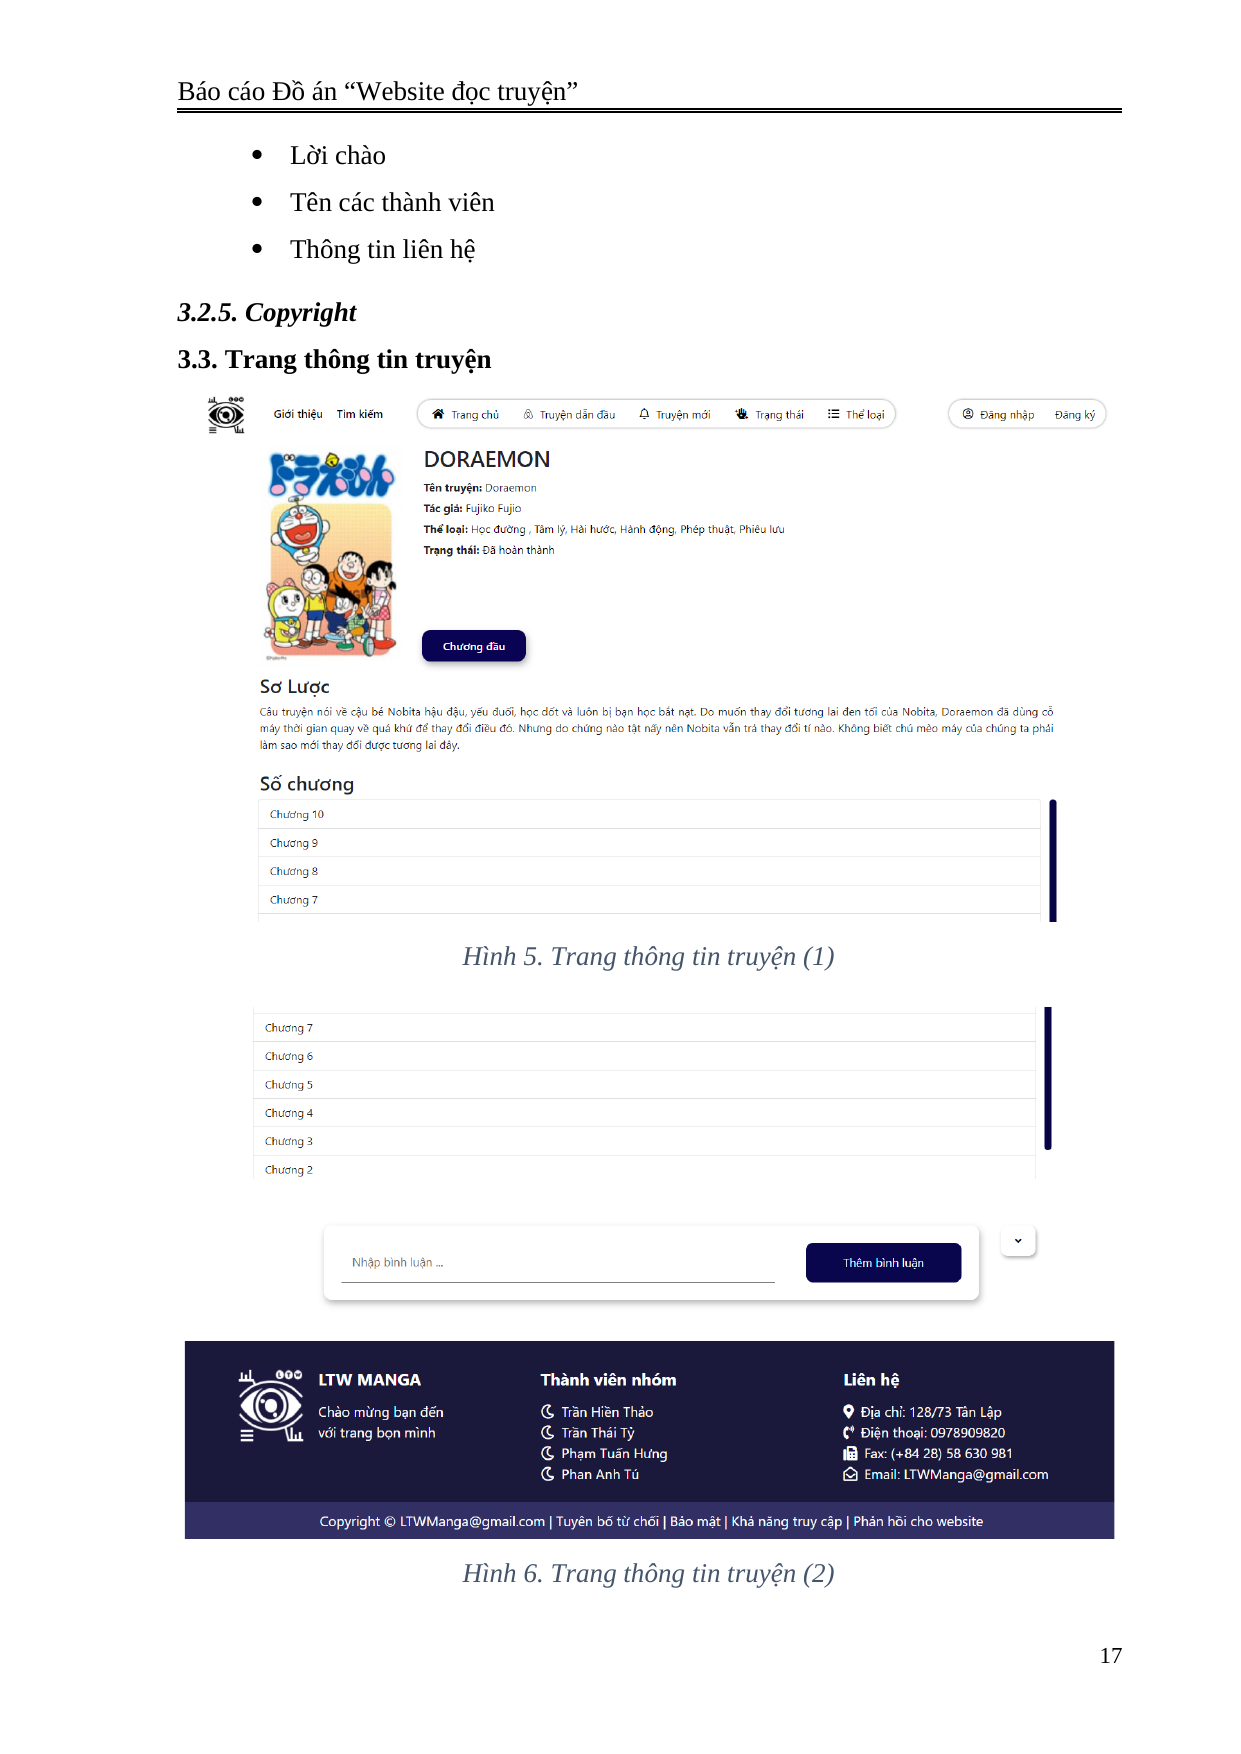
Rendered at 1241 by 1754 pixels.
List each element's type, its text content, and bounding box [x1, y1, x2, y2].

picture [184, 1007, 1115, 1539]
text Hình 5. Trang thông tin truyện (1) [177, 940, 1122, 971]
list Lời chào [252, 139, 1122, 171]
text Hình 6. Trang thông tin truyện (2) [177, 1558, 1122, 1589]
list Tên các thành viên [252, 186, 1122, 217]
subtitle 3.2.5. Copyright [177, 297, 1122, 328]
picture [189, 390, 1110, 922]
list Thông tin liên hệ [252, 233, 1122, 264]
subtitle 3.3. Trang thông tin truyện [177, 343, 1122, 374]
